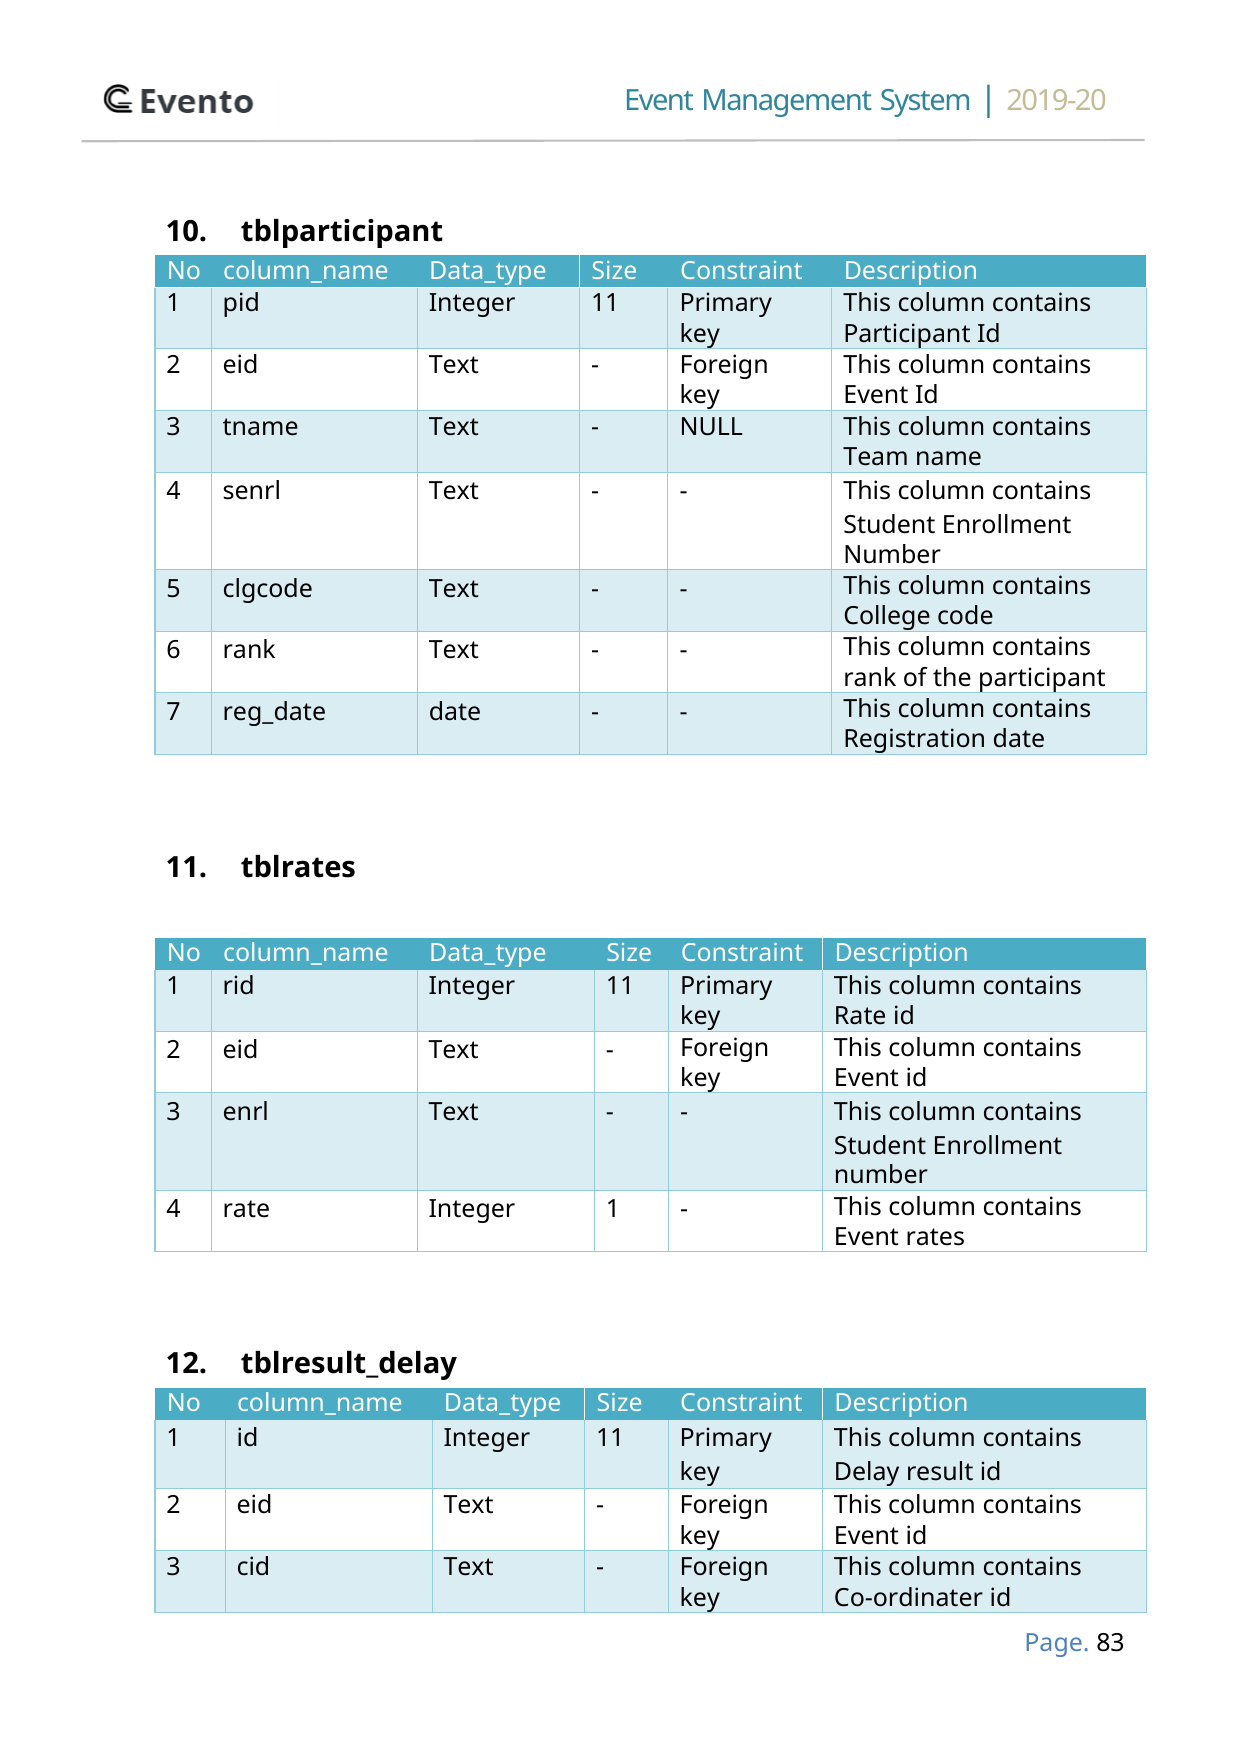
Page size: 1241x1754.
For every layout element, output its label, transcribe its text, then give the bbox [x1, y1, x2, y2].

table_cell - [580, 570, 667, 631]
table_cell eid [212, 1032, 417, 1092]
table_cell id [226, 1420, 432, 1488]
table_cell - [669, 1093, 822, 1190]
table_cell This column contains rank of the participant [832, 632, 1146, 692]
table_header Description [832, 255, 1146, 287]
table_header Constraint [668, 1388, 822, 1420]
table_header Constraint [668, 255, 832, 287]
table_cell - [668, 693, 831, 754]
table_header Data_type [432, 1388, 584, 1420]
table_header column_name [211, 938, 417, 970]
table_cell cid [226, 1551, 432, 1612]
table_cell This column contains Event rates [823, 1191, 1146, 1251]
table_cell 2 [156, 1489, 225, 1550]
table_cell 4 [156, 1191, 211, 1251]
table_cell - [668, 570, 831, 631]
table_header Size [585, 1388, 668, 1420]
table_cell Primary key [669, 1420, 822, 1488]
table_cell - [585, 1489, 668, 1550]
table_cell 11 [595, 970, 668, 1031]
table_cell eid [226, 1489, 432, 1550]
table_cell Text [433, 1489, 584, 1550]
table_cell Primary key [669, 970, 822, 1031]
table_cell enrl [212, 1093, 417, 1190]
table_cell This column contains Student Enrollment number [823, 1093, 1146, 1190]
table_cell NULL [668, 411, 831, 472]
table_cell 5 [156, 570, 211, 631]
table_cell 4 [156, 473, 211, 569]
table_cell 3 [156, 411, 211, 472]
table_header column_name [225, 1388, 432, 1420]
table_cell This column contains Event id [823, 1032, 1146, 1092]
table_header Data_type [417, 255, 579, 287]
table_cell rid [212, 970, 417, 1031]
table_cell Text [418, 632, 579, 692]
table_header Description [823, 1388, 1146, 1420]
table_cell Integer [418, 1191, 594, 1251]
table_cell 7 [156, 693, 211, 754]
table_cell Text [433, 1551, 584, 1612]
table_cell Text [418, 473, 579, 569]
table_cell This column contains Event Id [832, 349, 1146, 410]
table_cell date [418, 693, 579, 754]
picture [103, 80, 280, 128]
table_cell reg_date [212, 693, 417, 754]
table_cell Text [418, 1032, 594, 1092]
table_cell rank [212, 632, 417, 692]
table_header Data_type [417, 938, 594, 970]
table_cell 6 [156, 632, 211, 692]
table_cell Integer [433, 1420, 584, 1488]
table_cell 11 [585, 1420, 668, 1488]
table_cell This column contains Delay result id [823, 1420, 1146, 1488]
table_header No [155, 255, 211, 287]
table_cell 3 [156, 1093, 211, 1190]
table_cell 2 [156, 1032, 211, 1092]
table_cell Text [418, 349, 579, 410]
table_cell This column contains College code [832, 570, 1146, 631]
table_cell This column contains Rate id [823, 970, 1146, 1031]
table_cell - [668, 473, 831, 569]
table_cell Foreign key [669, 1551, 822, 1612]
table_cell eid [212, 349, 417, 410]
table_cell - [580, 473, 667, 569]
table_cell 1 [156, 288, 211, 348]
table_cell - [580, 349, 667, 410]
table_cell - [595, 1093, 668, 1190]
table_cell 3 [156, 1551, 225, 1612]
table_cell This column contains Co-ordinater id [823, 1551, 1146, 1612]
table_header Description [823, 938, 1146, 970]
table_cell - [585, 1551, 668, 1612]
table_cell Integer [418, 288, 579, 348]
table_cell Foreign key [669, 1489, 822, 1550]
table_cell - [580, 411, 667, 472]
table_cell - [580, 693, 667, 754]
table_cell Text [418, 1093, 594, 1190]
table_cell This column contains Event id [823, 1489, 1146, 1550]
table_cell pid [212, 288, 417, 348]
table_cell This column contains Registration date [832, 693, 1146, 754]
table_cell This column contains Student Enrollment Number [832, 473, 1146, 569]
table_cell - [580, 632, 667, 692]
list tblparticipant [165, 210, 1203, 250]
table_cell Integer [418, 970, 594, 1031]
table_cell clgcode [212, 570, 417, 631]
table_cell 1 [156, 1420, 225, 1488]
table_cell Foreign key [668, 349, 831, 410]
table_cell - [668, 632, 831, 692]
table_cell - [669, 1191, 822, 1251]
table_header Constraint [669, 938, 822, 970]
table_header Size [580, 255, 668, 287]
table_cell senrl [212, 473, 417, 569]
table_cell Foreign key [669, 1032, 822, 1092]
table_cell Text [418, 570, 579, 631]
table_cell - [595, 1032, 668, 1092]
list tblresult_delay [165, 1343, 1203, 1382]
table_cell 1 [595, 1191, 668, 1251]
table_header Size [594, 938, 669, 970]
table_cell Text [418, 411, 579, 472]
subtitle tblrates [165, 846, 1203, 886]
table_cell 2 [156, 349, 211, 410]
table_cell rate [212, 1191, 417, 1251]
table_cell This column contains Team name [832, 411, 1146, 472]
table_cell tname [212, 411, 417, 472]
table_cell This column contains Participant Id [832, 288, 1146, 348]
table_cell Primary key [668, 288, 831, 348]
table_cell 11 [580, 288, 667, 348]
table_cell 1 [156, 970, 211, 1031]
table_header No [155, 938, 211, 970]
table_header column_name [211, 255, 417, 287]
table_header No [155, 1388, 225, 1420]
